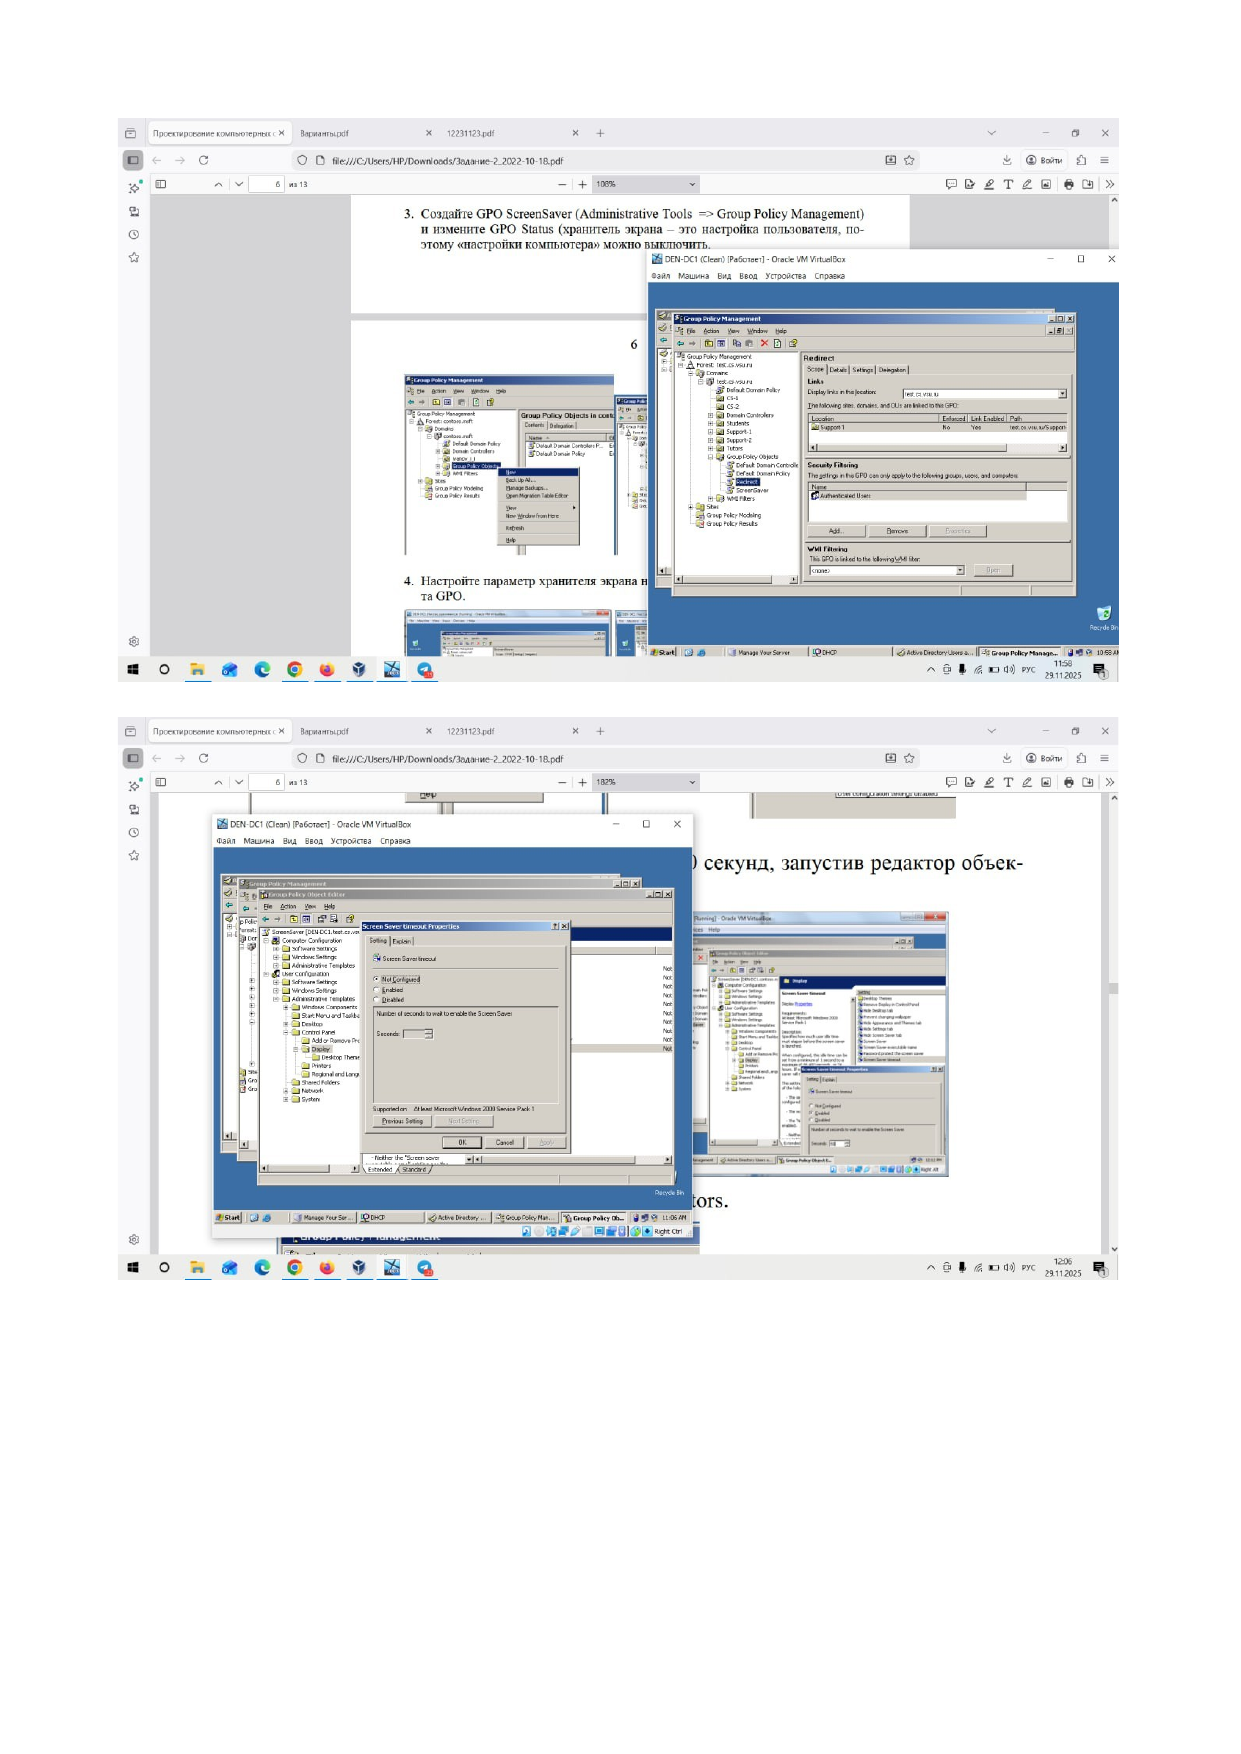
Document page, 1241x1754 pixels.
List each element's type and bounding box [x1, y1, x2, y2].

picture [117, 717, 1119, 1280]
picture [117, 118, 1119, 682]
